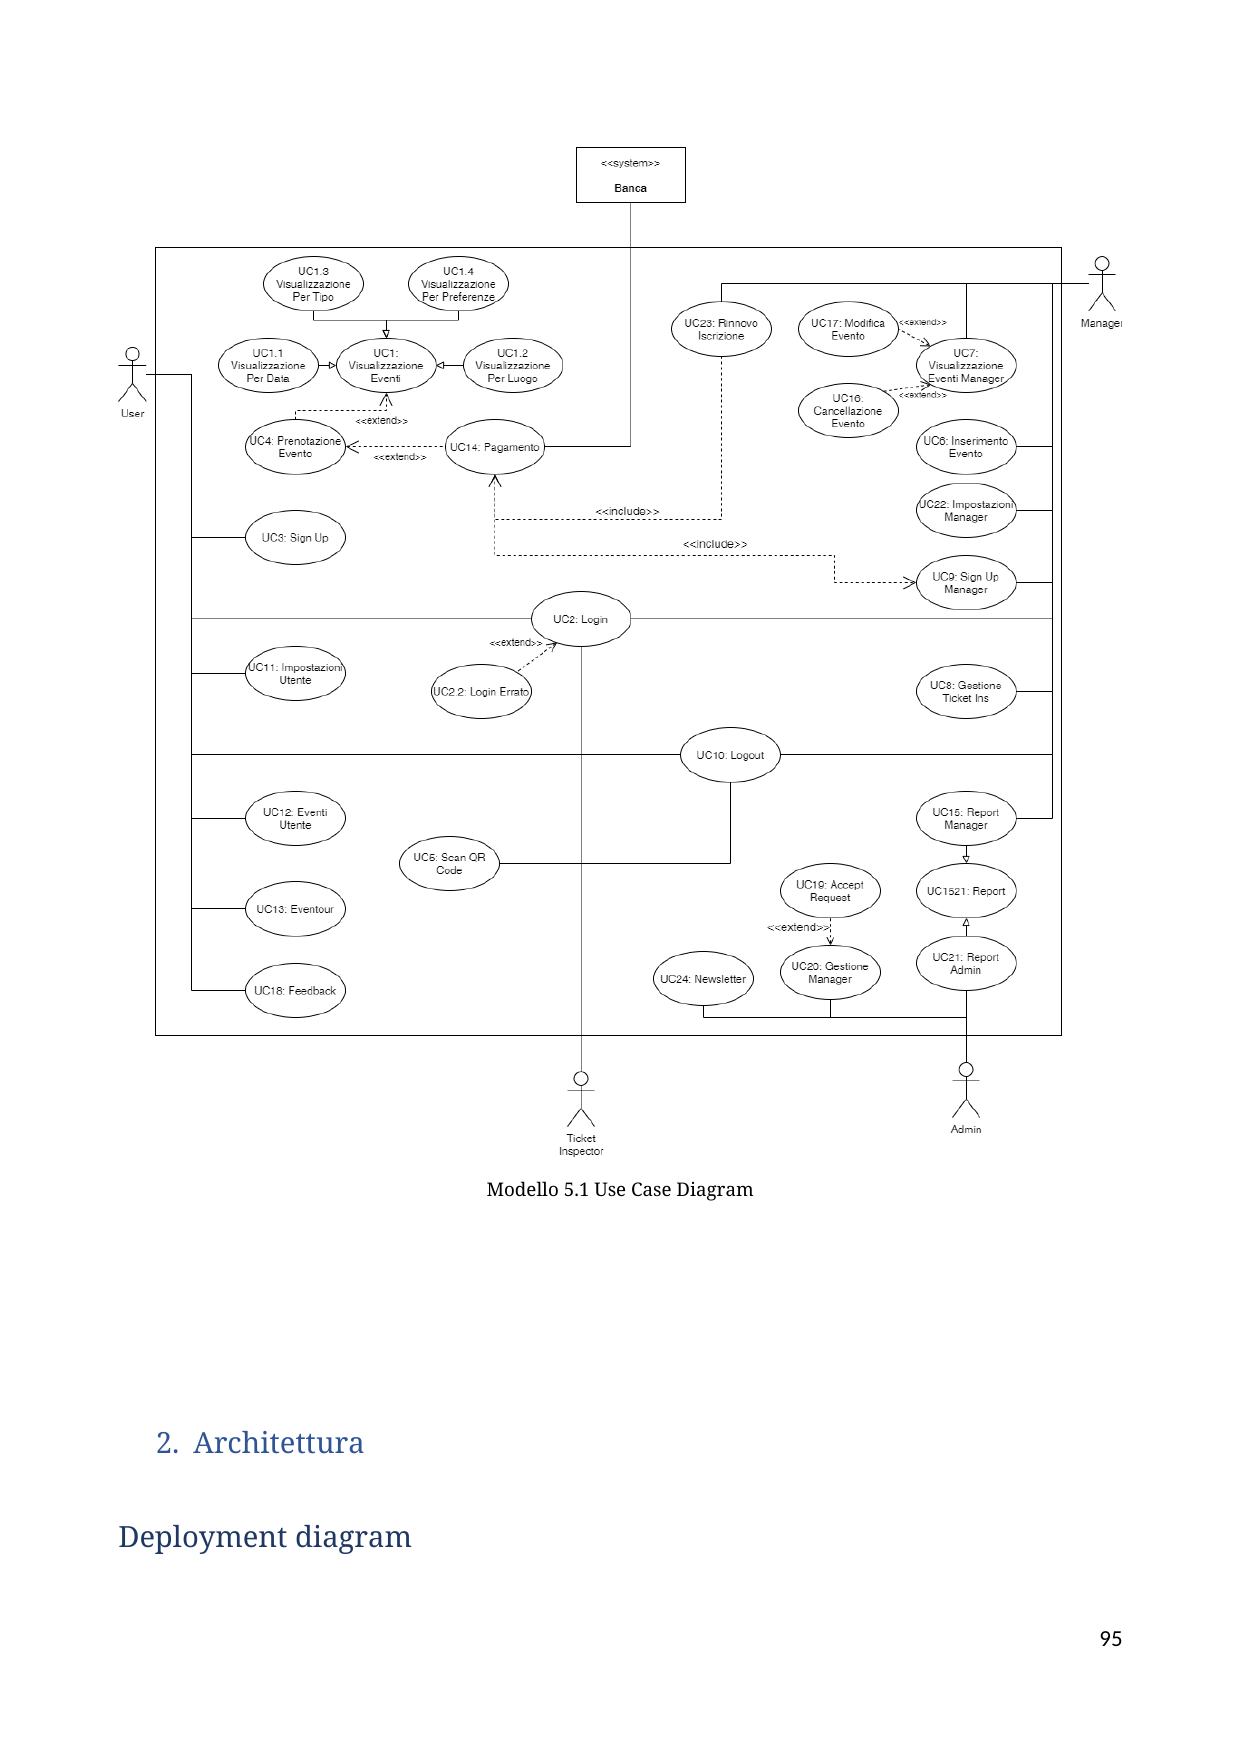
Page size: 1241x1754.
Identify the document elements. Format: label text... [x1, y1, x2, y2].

picture [118, 147, 1123, 1158]
subtitle Deployment diagram [118, 1517, 1122, 1556]
subtitle Architettura [156, 1423, 1122, 1462]
text Modello 5.1 Use Case Diagram [118, 1177, 1122, 1202]
